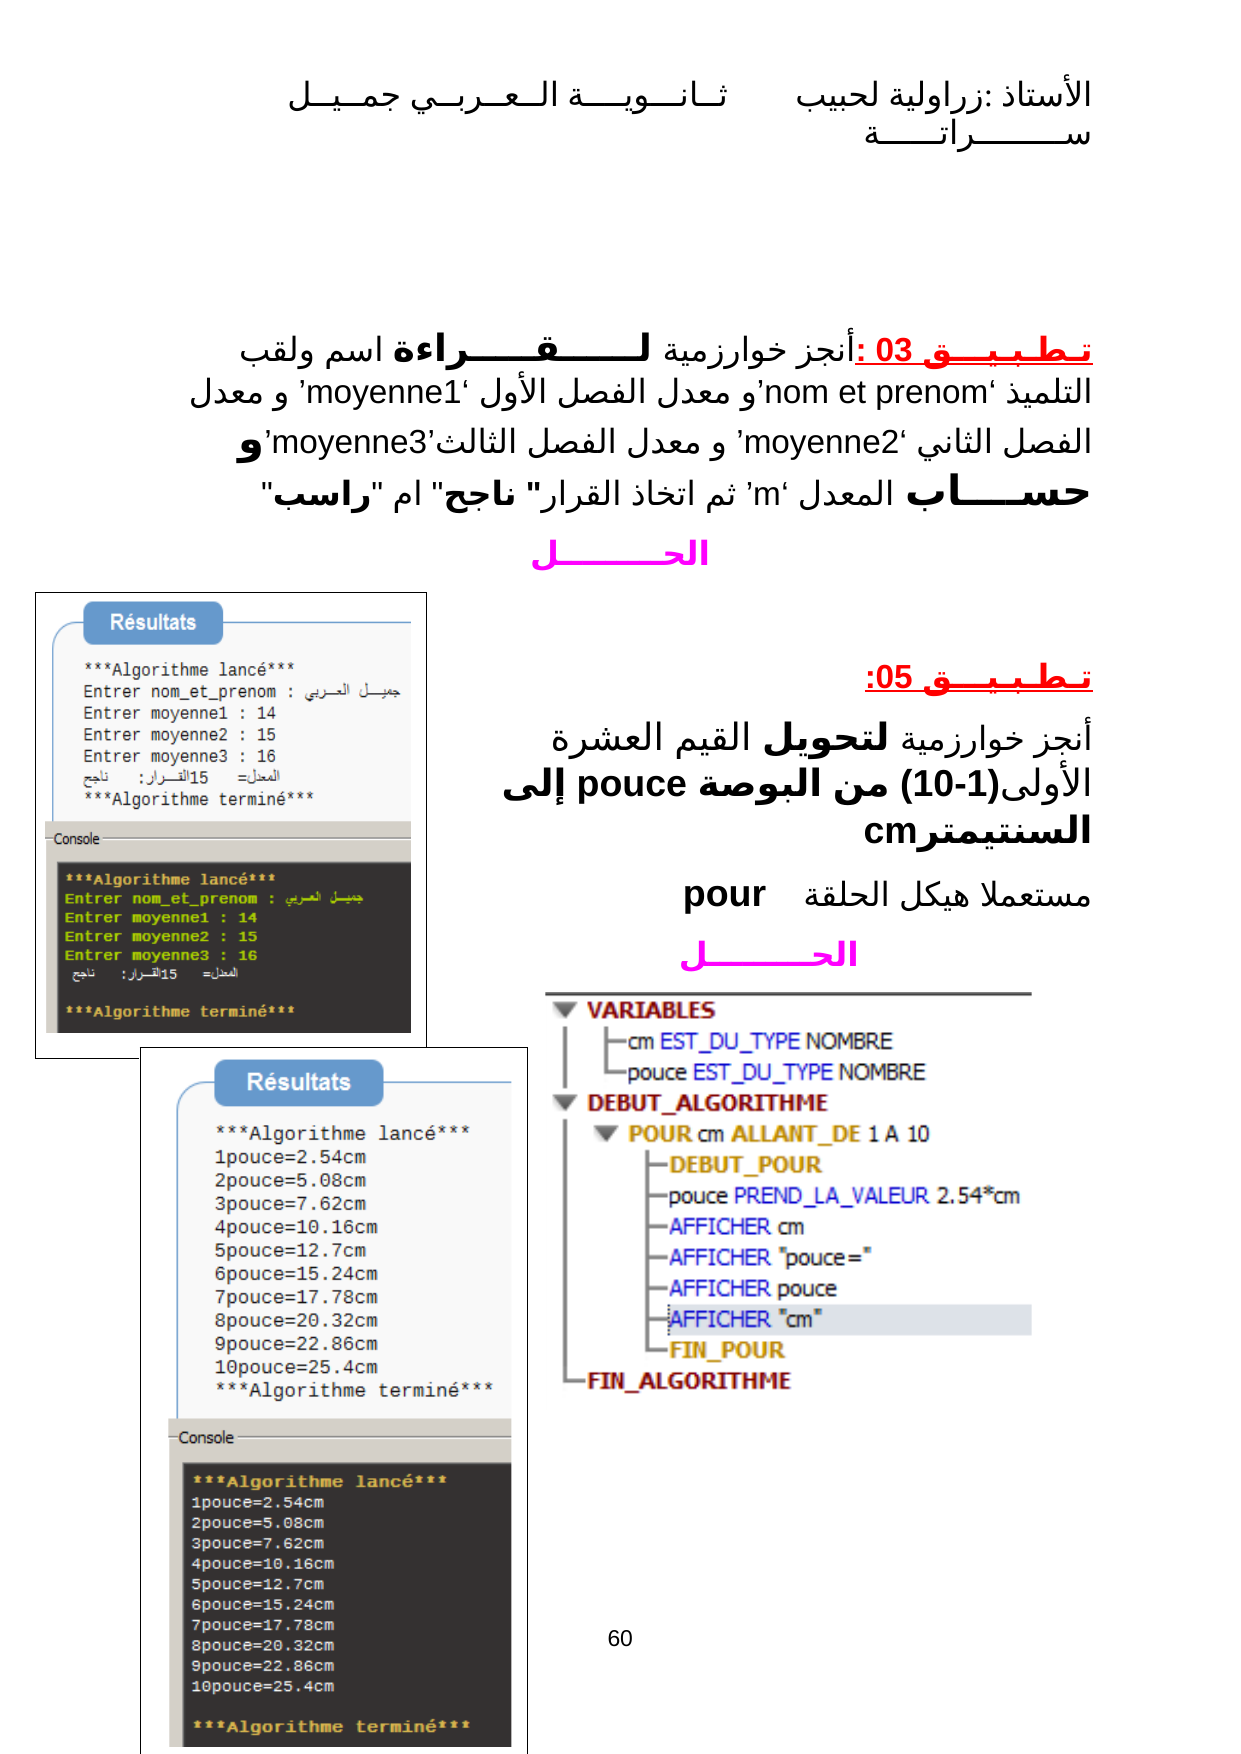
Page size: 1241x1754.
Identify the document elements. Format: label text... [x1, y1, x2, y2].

picture [45, 599, 411, 1033]
text الحـــــــــل [148, 534, 1093, 573]
picture [168, 1054, 512, 1747]
text الحـــــــــل [427, 934, 1093, 973]
text مستعملا هيكل الحلقة pour [427, 871, 1093, 914]
text تـطـبـيـــق 05: [427, 657, 1093, 695]
picture [545, 992, 1032, 1410]
text أنجز خوارزمية لتحويل القيم العشرة الأولى(1-10) من البوصة pouce إلى السنتيمترcm [427, 715, 1093, 851]
text تـطـبـيـــق 03 :أنجز خوارزمية لــــــقـــــراءة اسم ولقب التلميذ ‘nom et prenom’و معدل الفصل الأول ‘moyenne1’ و معدل الفصل الثاني ‘moyenne2’ و معدل الفصل الثالث’moyenne3’و حســــاب المعدل ‘m’ ثم اتخاذ القرار" ناجح" ام "راسب" [148, 326, 1093, 514]
